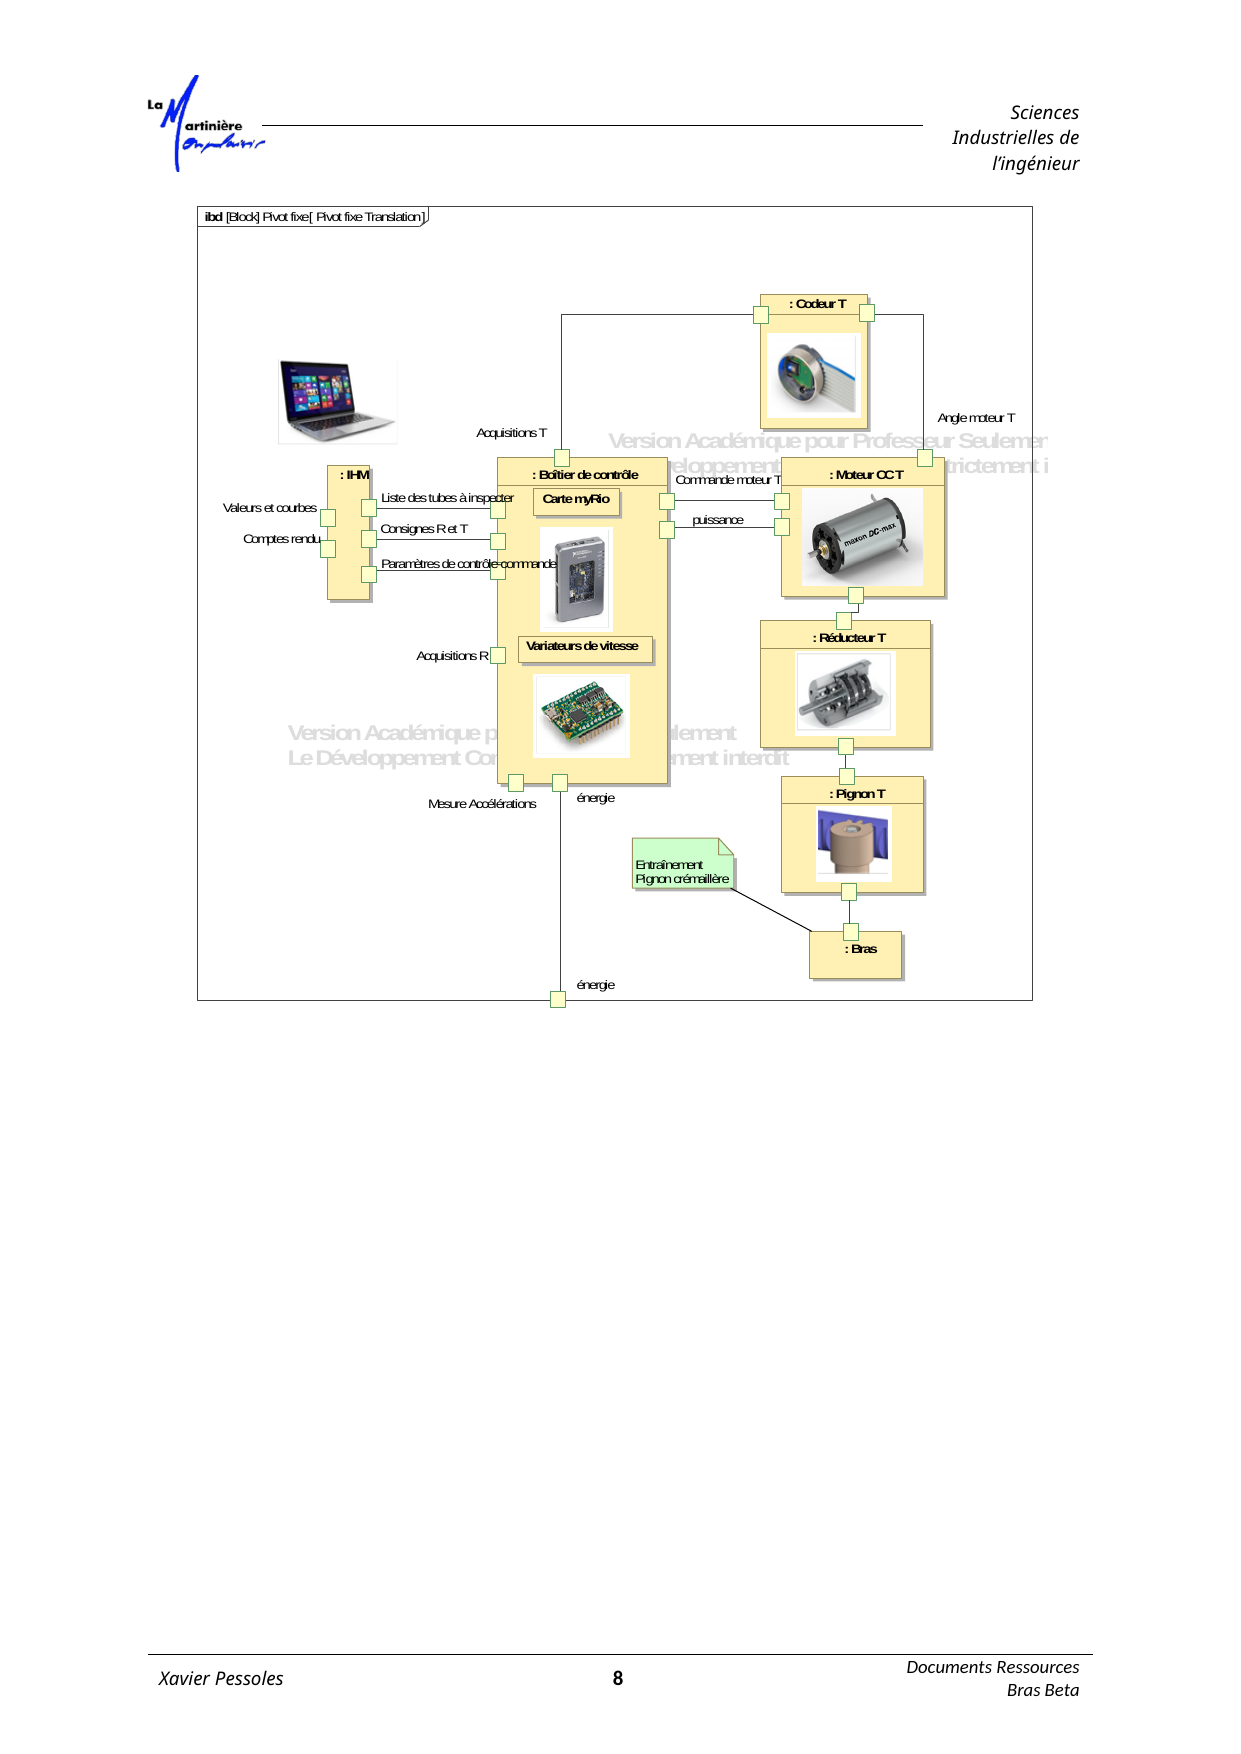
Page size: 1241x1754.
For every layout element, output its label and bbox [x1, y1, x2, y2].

picture [147, 75, 266, 172]
